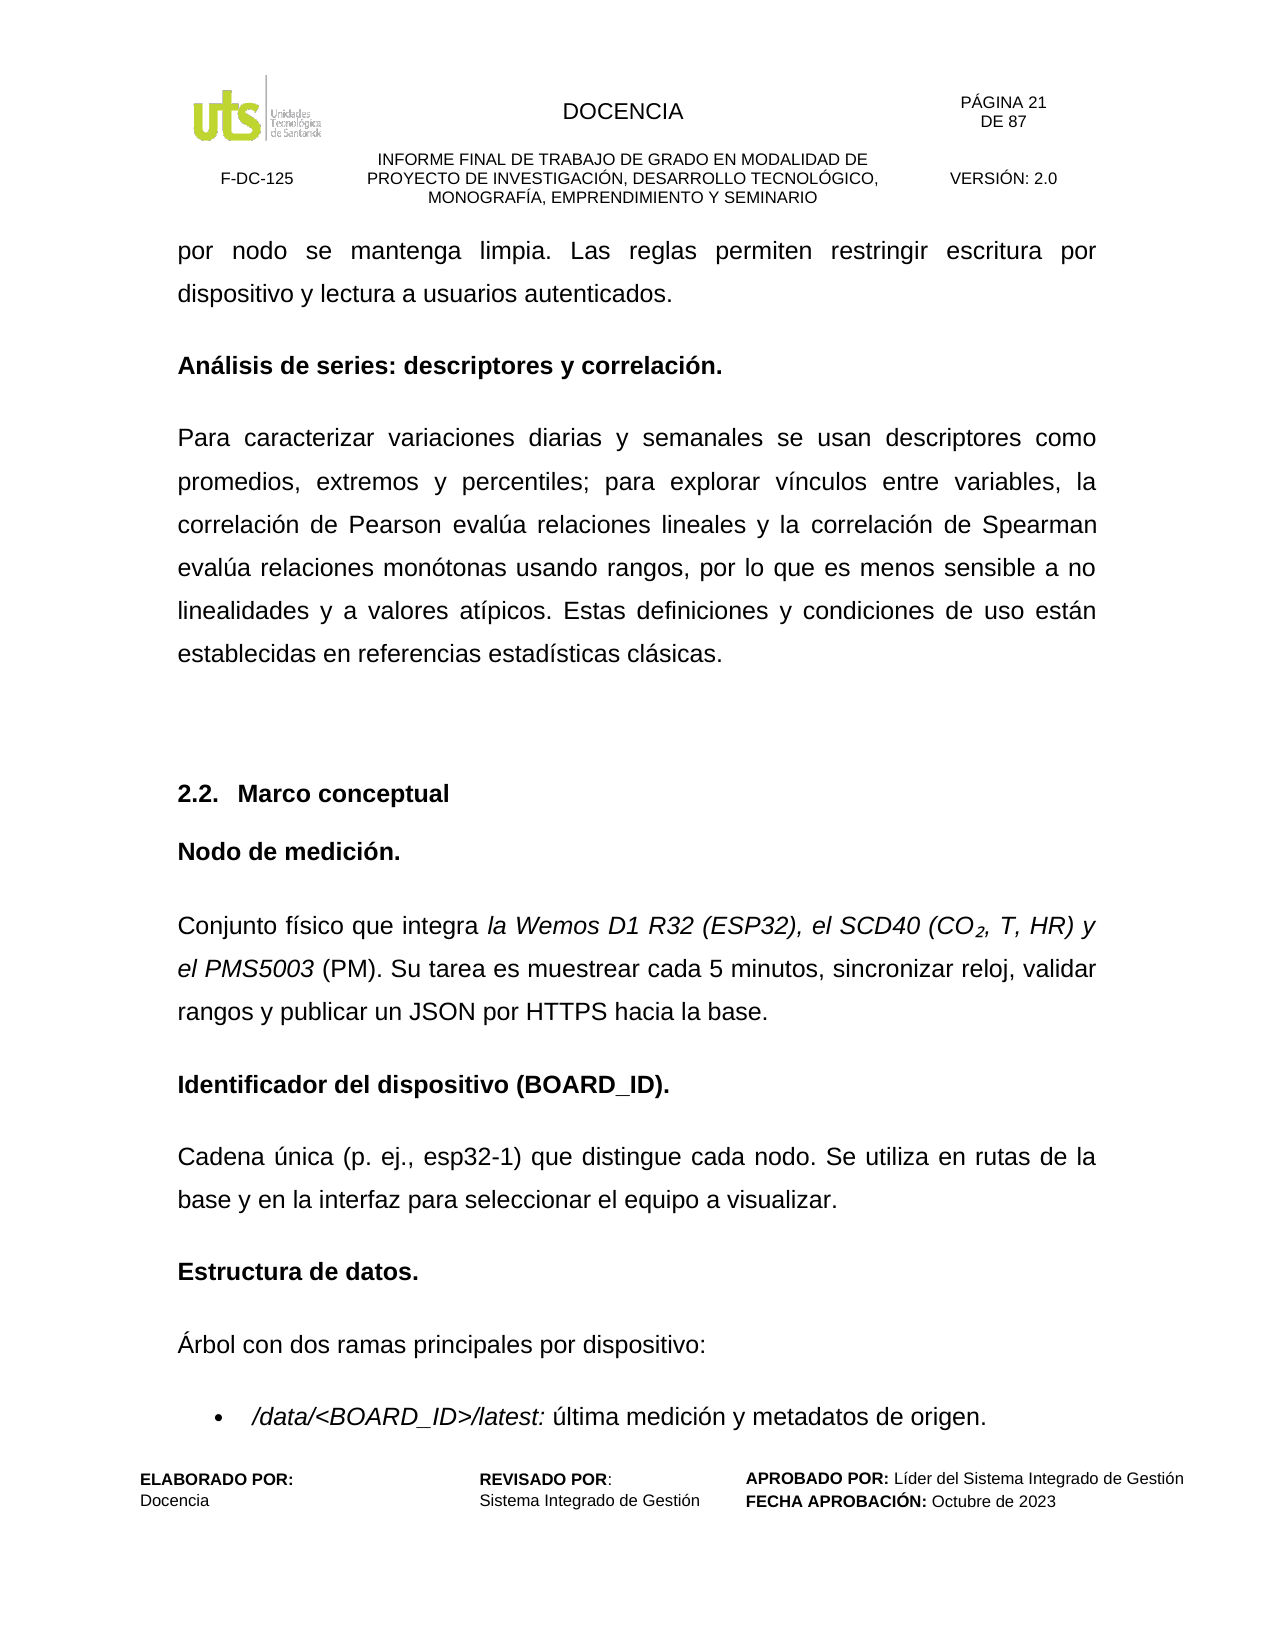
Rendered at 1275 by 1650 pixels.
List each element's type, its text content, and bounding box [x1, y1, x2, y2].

text Cadena única (p. ej., esp32-1) que distingue cada nodo. Se utiliza en rutas de la base y en la interfaz para seleccionar el equipo a visualizar. [177, 1142, 1098, 1214]
subtitle Marco conceptual [177, 779, 1098, 808]
text Identificador del dispositivo (BOARD_ID). [177, 1069, 1098, 1098]
text Conjunto físico que integra la Wemos D1 R32 (ESP32), el SCD40 (CO₂, T, HR) y el PMS5003 (PM). Su tarea es muestrear cada 5 minutos, sincronizar reloj, validar rangos y publicar un JSON por HTTPS hacia la base. [177, 910, 1098, 1026]
text Nodo de medición. [177, 837, 1098, 866]
text Árbol con dos ramas principales por dispositivo: [177, 1329, 1098, 1358]
text Análisis de series: descriptores y correlación. [177, 351, 1098, 380]
picture [192, 75, 321, 149]
text Para caracterizar variaciones diarias y semanales se usan descriptores como promedios, extremos y percentiles; para explorar vínculos entre variables, la correlación de Pearson evalúa relaciones lineales y la correlación de Spearman evalúa relaciones monótonas usando rangos, por lo que es menos sensible a no linealidades y a valores atípicos. Estas definiciones y condiciones de uso están establecidas en referencias estadísticas clásicas. [177, 423, 1098, 668]
list /data/<BOARD_ID>/latest: última medición y metadatos de origen. [215, 1402, 1098, 1431]
text Estructura de datos. [177, 1257, 1098, 1286]
